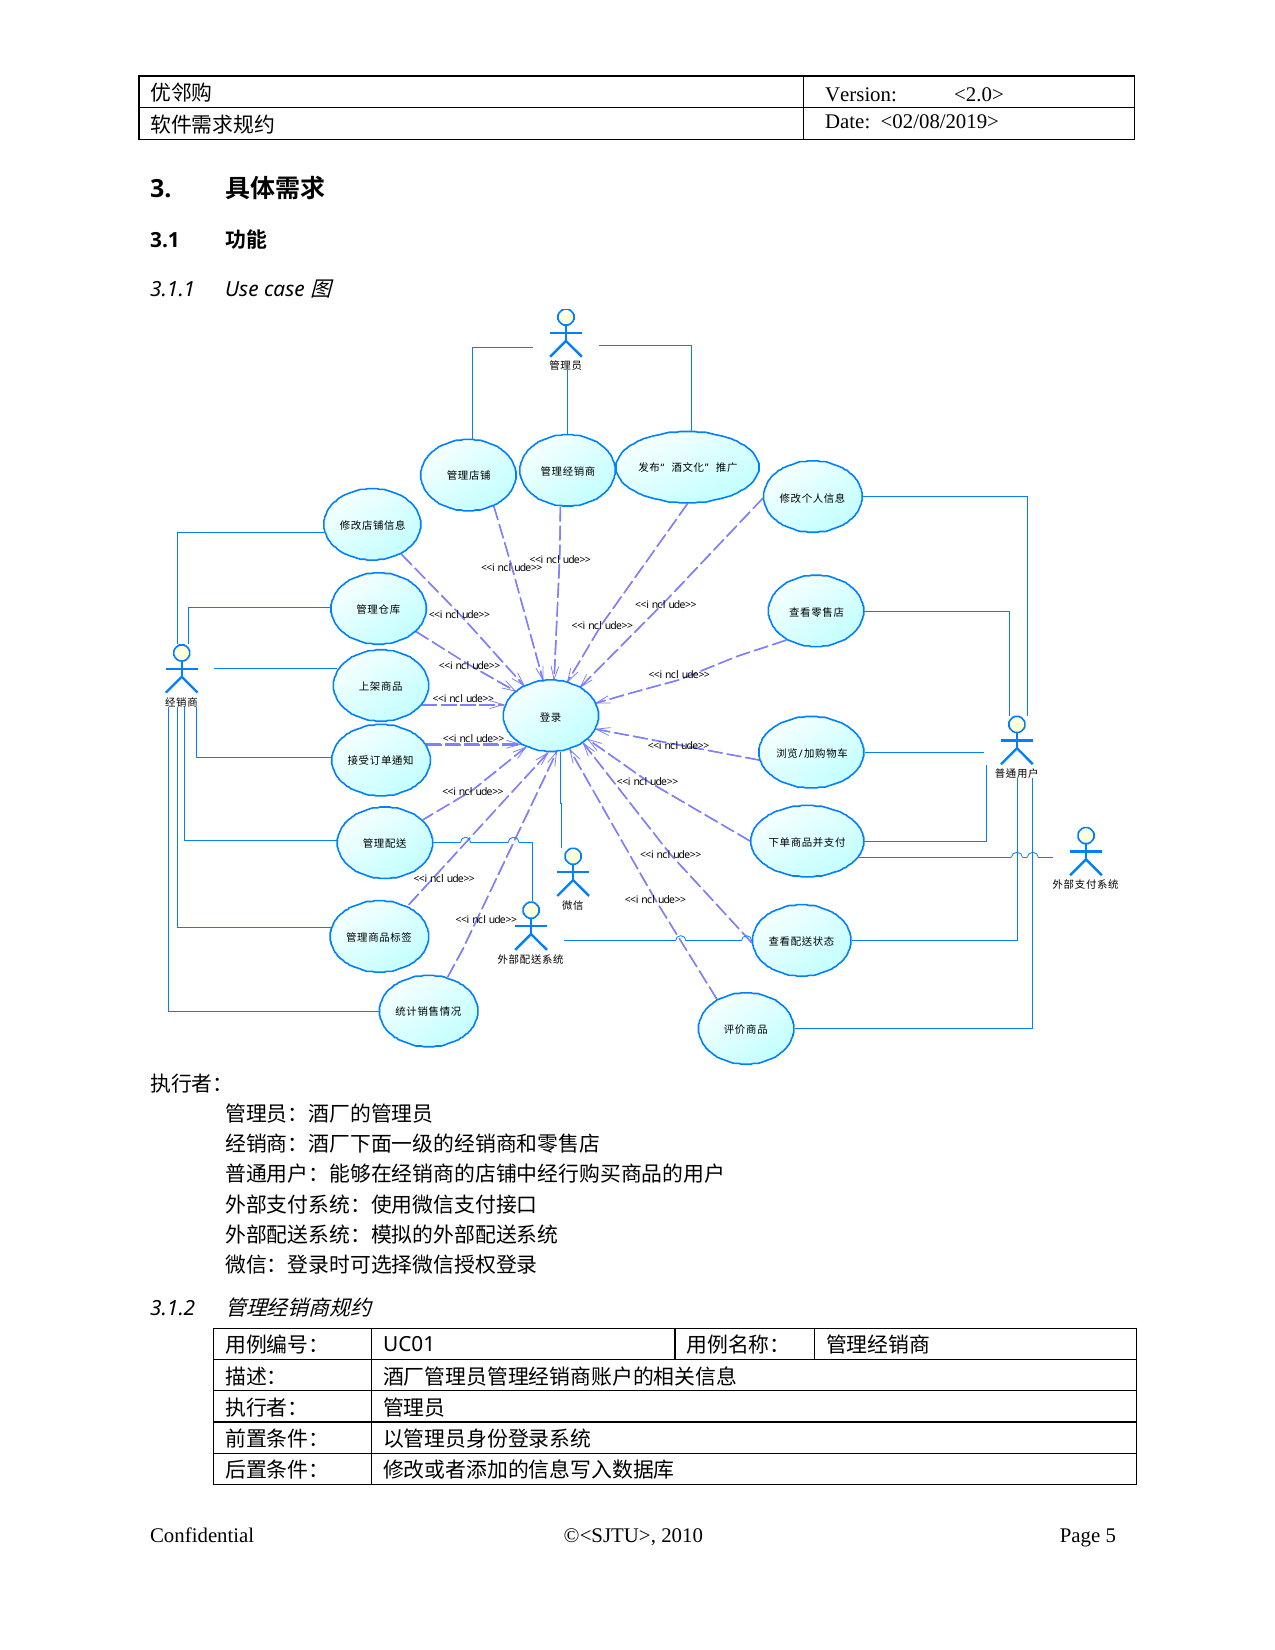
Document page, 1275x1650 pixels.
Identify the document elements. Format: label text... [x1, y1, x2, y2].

table_header UC01 [372, 1329, 674, 1359]
text 外部配送系统：模拟的外部配送系统 [150, 1218, 1125, 1248]
table_cell 管理员 [372, 1391, 1136, 1421]
text 执行者： [150, 1067, 1125, 1097]
table_cell 后置条件： [214, 1454, 371, 1484]
table_header 用例编号： [214, 1329, 371, 1359]
text 经销商：酒厂下面一级的经销商和零售店 [150, 1127, 1125, 1158]
subtitle 具体需求 [150, 168, 1125, 205]
table_header 用例名称： [676, 1329, 814, 1359]
subtitle 功能 [150, 223, 1125, 254]
text 普通用户：能够在经销商的店铺中经行购买商品的用户 [150, 1158, 1125, 1188]
table_cell 修改或者添加的信息写入数据库 [372, 1454, 1136, 1484]
table_header 管理经销商 [815, 1329, 1136, 1359]
text 外部支付系统：使用微信支付接口 [150, 1188, 1125, 1218]
subtitle Use case 图 [150, 273, 1125, 303]
text 微信：登录时可选择微信授权登录 [150, 1248, 1125, 1278]
text 管理员：酒厂的管理员 [150, 1097, 1125, 1127]
subtitle 管理经销商规约 [150, 1291, 1125, 1321]
table_cell 前置条件： [214, 1423, 371, 1453]
table_cell 描述： [214, 1360, 371, 1390]
table_cell 执行者： [214, 1391, 371, 1421]
table_cell 酒厂管理员管理经销商账户的相关信息 [372, 1360, 1136, 1390]
table_cell 以管理员身份登录系统 [372, 1423, 1136, 1453]
